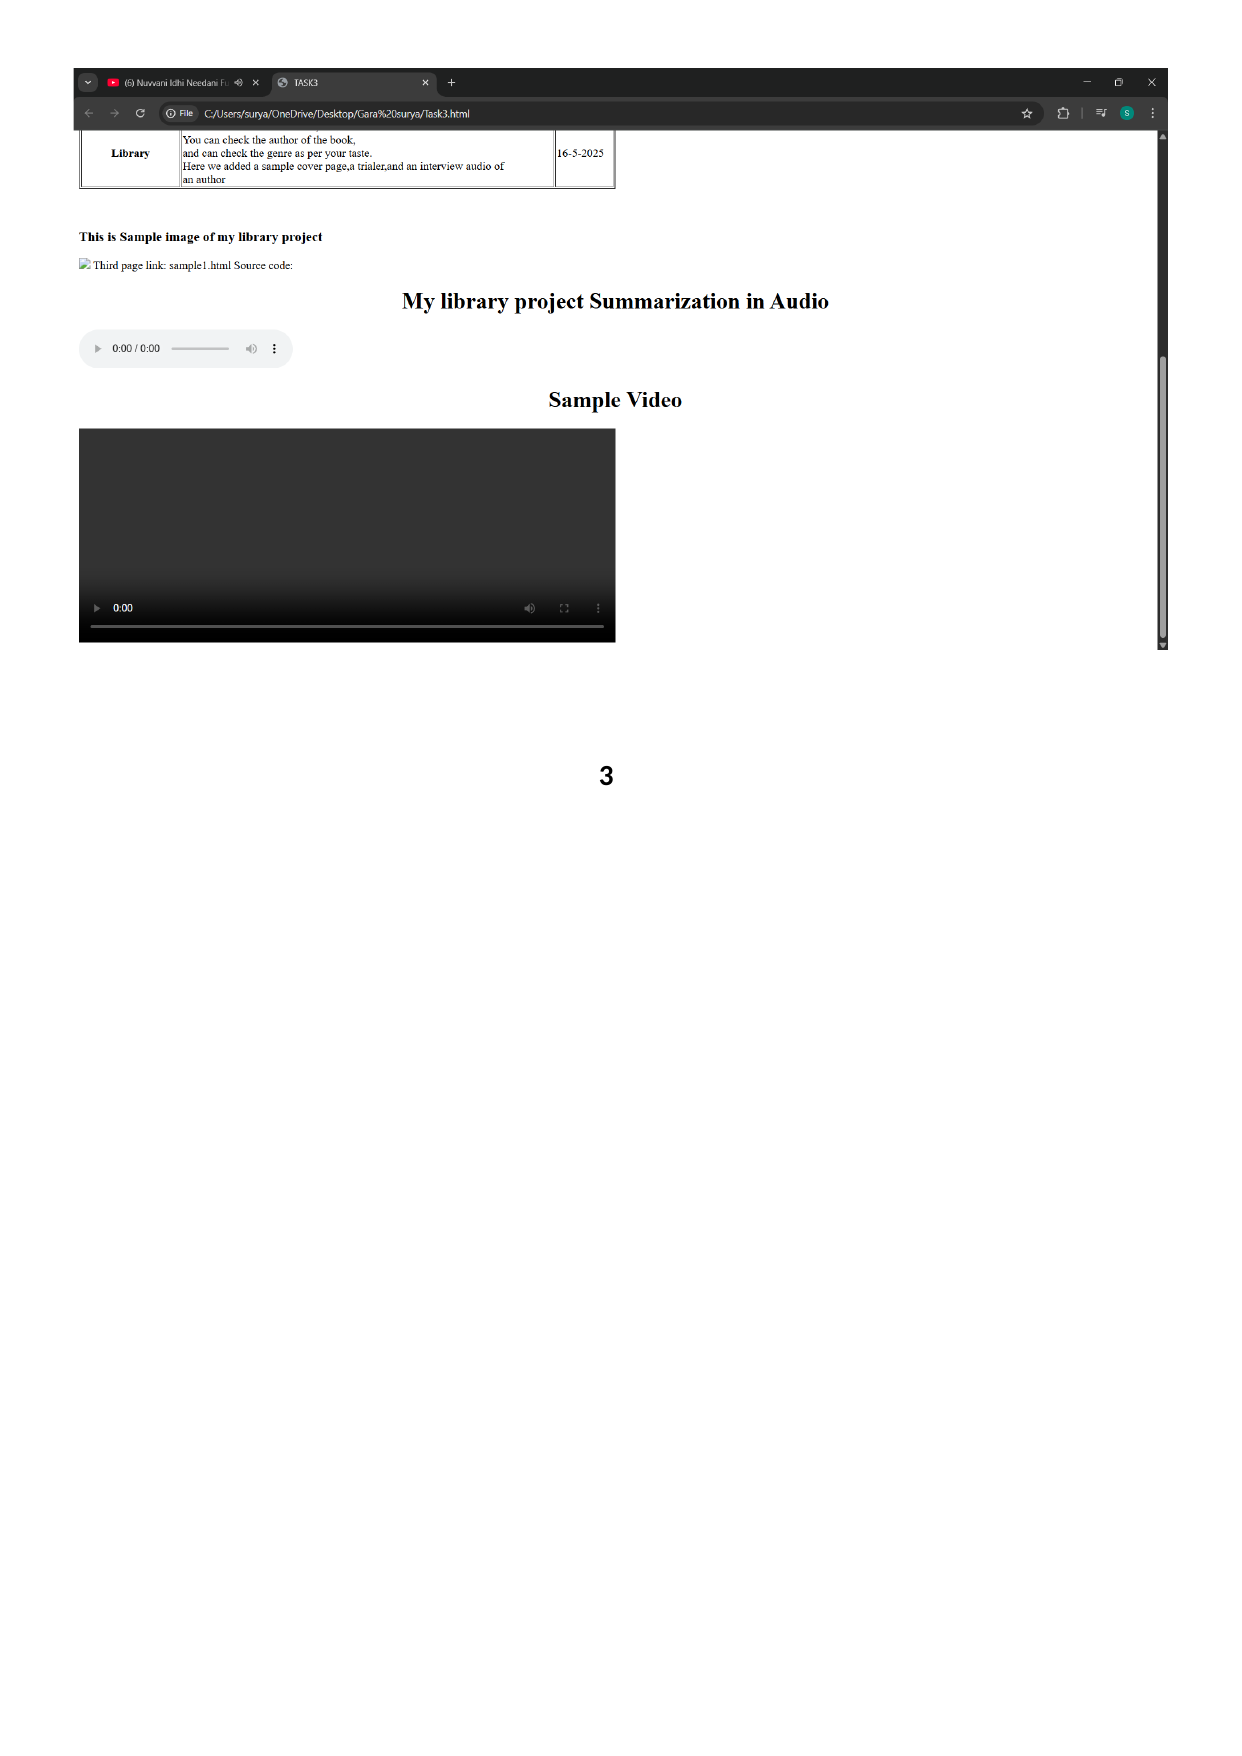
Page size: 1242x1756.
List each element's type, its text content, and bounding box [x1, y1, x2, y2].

picture [73, 68, 1168, 650]
text 3 [74, 757, 1168, 792]
